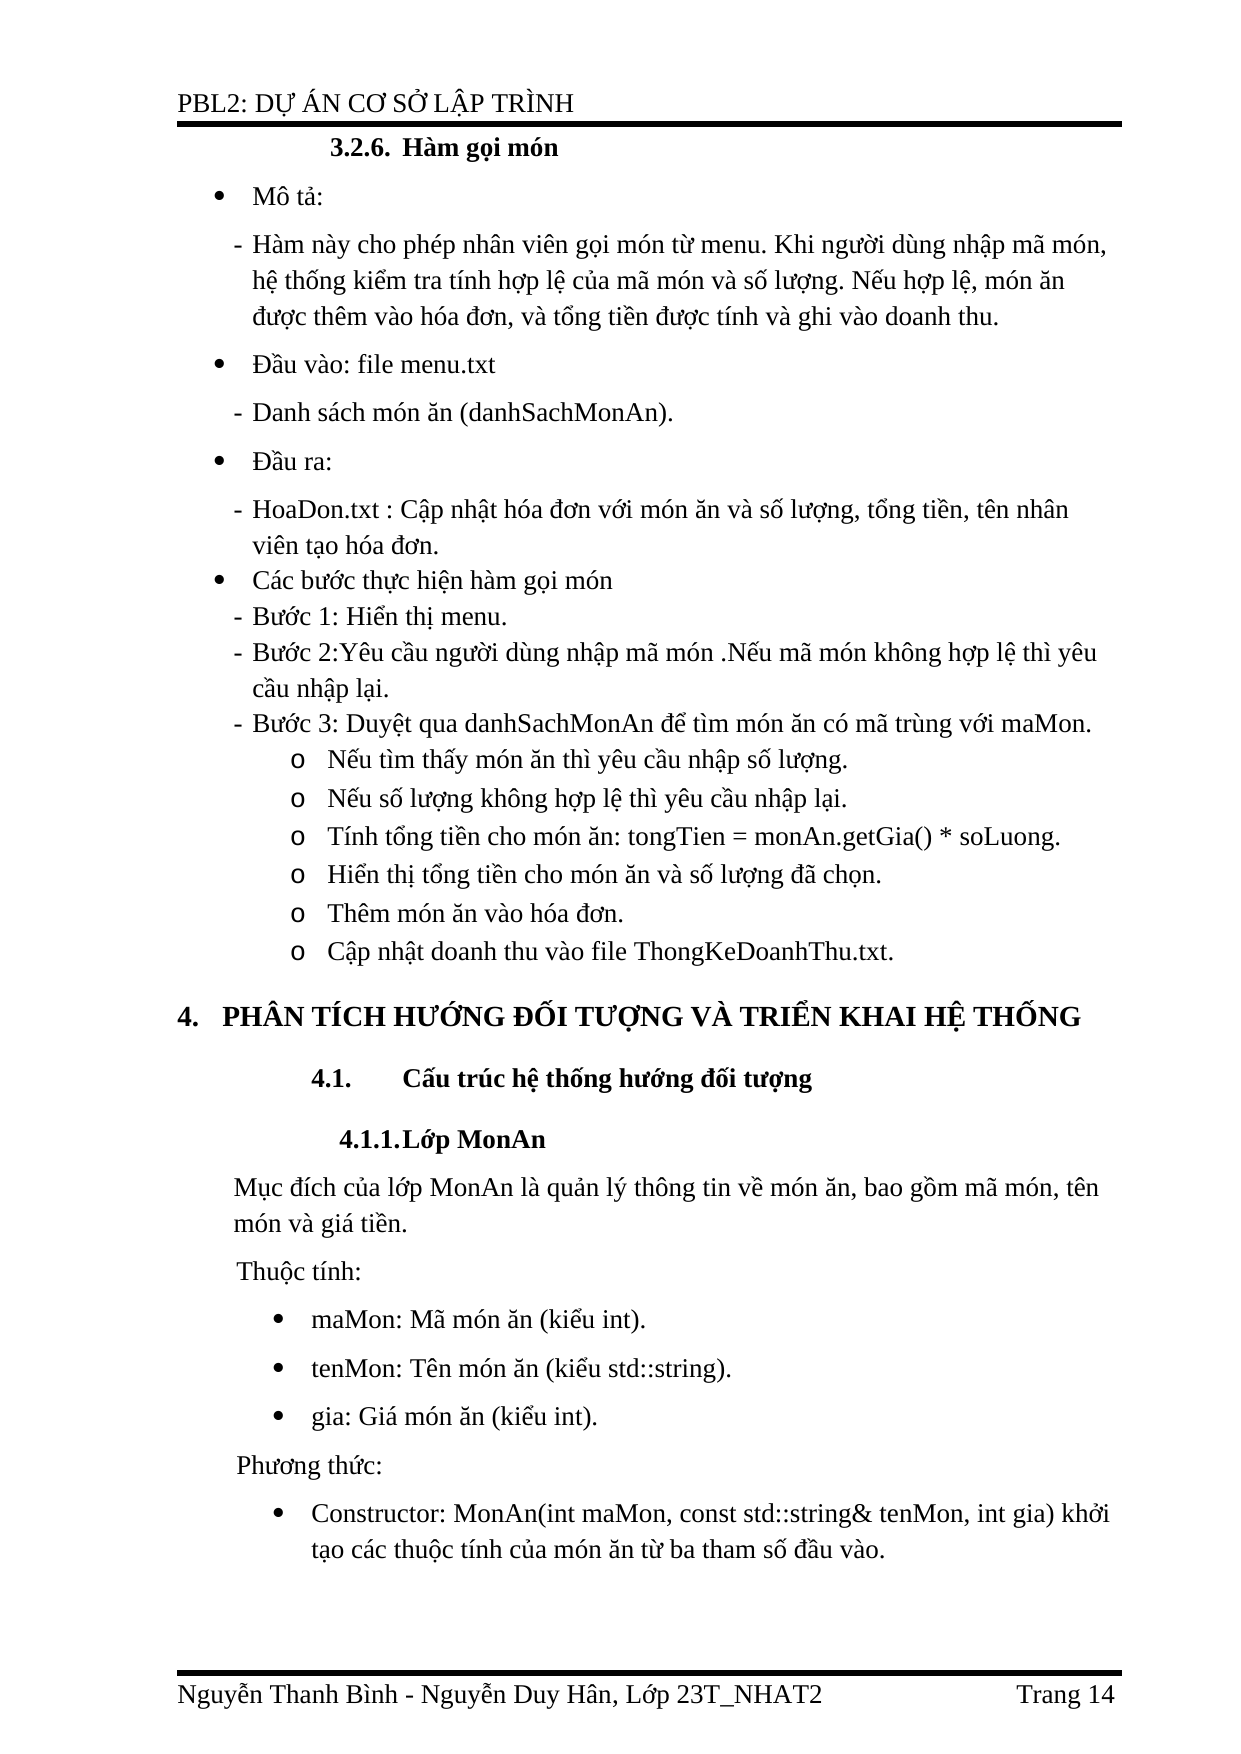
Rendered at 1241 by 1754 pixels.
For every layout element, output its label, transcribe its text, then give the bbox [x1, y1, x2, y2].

list Tính tổng tiền cho món ăn: tongTien = monAn.getGia() * soLuong. [289, 820, 1122, 854]
list Cập nhật doanh thu vào file ThongKeDoanhThu.txt. [289, 936, 1122, 969]
list Đầu vào: file menu.txt [214, 348, 1122, 379]
list Constructor: MonAn(int maMon, const std::string& tenMon, int gia) khởi tạo các thuộc tính của món ăn từ ba tham số đầu vào. [273, 1497, 1122, 1564]
subtitle PHÂN TÍCH HƯỚNG ĐỐI TƯỢNG VÀ TRIỂN KHAI HỆ THỐNG [177, 999, 1122, 1032]
text Thuộc tính: [177, 1255, 1122, 1287]
text Mục đích của lớp MonAn là quản lý thông tin về món ăn, bao gồm mã món, tên món và giá tiền. [233, 1171, 1122, 1238]
list maMon: Mã món ăn (kiểu int). [273, 1304, 1122, 1335]
list Thêm món ăn vào hóa đơn. [289, 897, 1122, 931]
list Hàm này cho phép nhân viên gọi món từ menu. Khi người dùng nhập mã món, hệ thống kiểm tra tính hợp lệ của mã món và số lượng. Nếu hợp lệ, món ăn được thêm vào hóa đơn, và tổng tiền được tính và ghi vào doanh thu. [233, 228, 1122, 331]
list Bước 1: Hiển thị menu. [233, 600, 1122, 632]
list tenMon: Tên món ăn (kiểu std::string). [273, 1352, 1122, 1383]
subtitle Lớp MonAn [280, 1123, 1122, 1154]
list Các bước thực hiện hàm gọi món [214, 564, 1122, 596]
list Mô tả: [214, 180, 1122, 211]
list HoaDon.txt : Cập nhật hóa đơn với món ăn và số lượng, tổng tiền, tên nhân viên tạo hóa đơn. [233, 493, 1122, 560]
list Bước 3: Duyệt qua danhSachMonAn để tìm món ăn có mã trùng với maMon. [233, 708, 1122, 739]
list Bước 2:Yêu cầu người dùng nhập mã món .Nếu mã món không hợp lệ thì yêu cầu nhập lại. [233, 636, 1122, 703]
list Danh sách món ăn (danhSachMonAn). [233, 396, 1122, 427]
list Nếu tìm thấy món ăn thì yêu cầu nhập số lượng. [289, 743, 1122, 777]
list Hiển thị tổng tiền cho món ăn và số lượng đã chọn. [289, 859, 1122, 892]
subtitle Hàm gọi món [271, 132, 1122, 163]
list Đầu ra: [214, 444, 1122, 476]
subtitle Cấu trúc hệ thống hướng đối tượng [252, 1062, 1122, 1094]
text Phương thức: [177, 1449, 1122, 1480]
list gia: Giá món ăn (kiểu int). [273, 1401, 1122, 1432]
list Nếu số lượng không hợp lệ thì yêu cầu nhập lại. [289, 782, 1122, 815]
